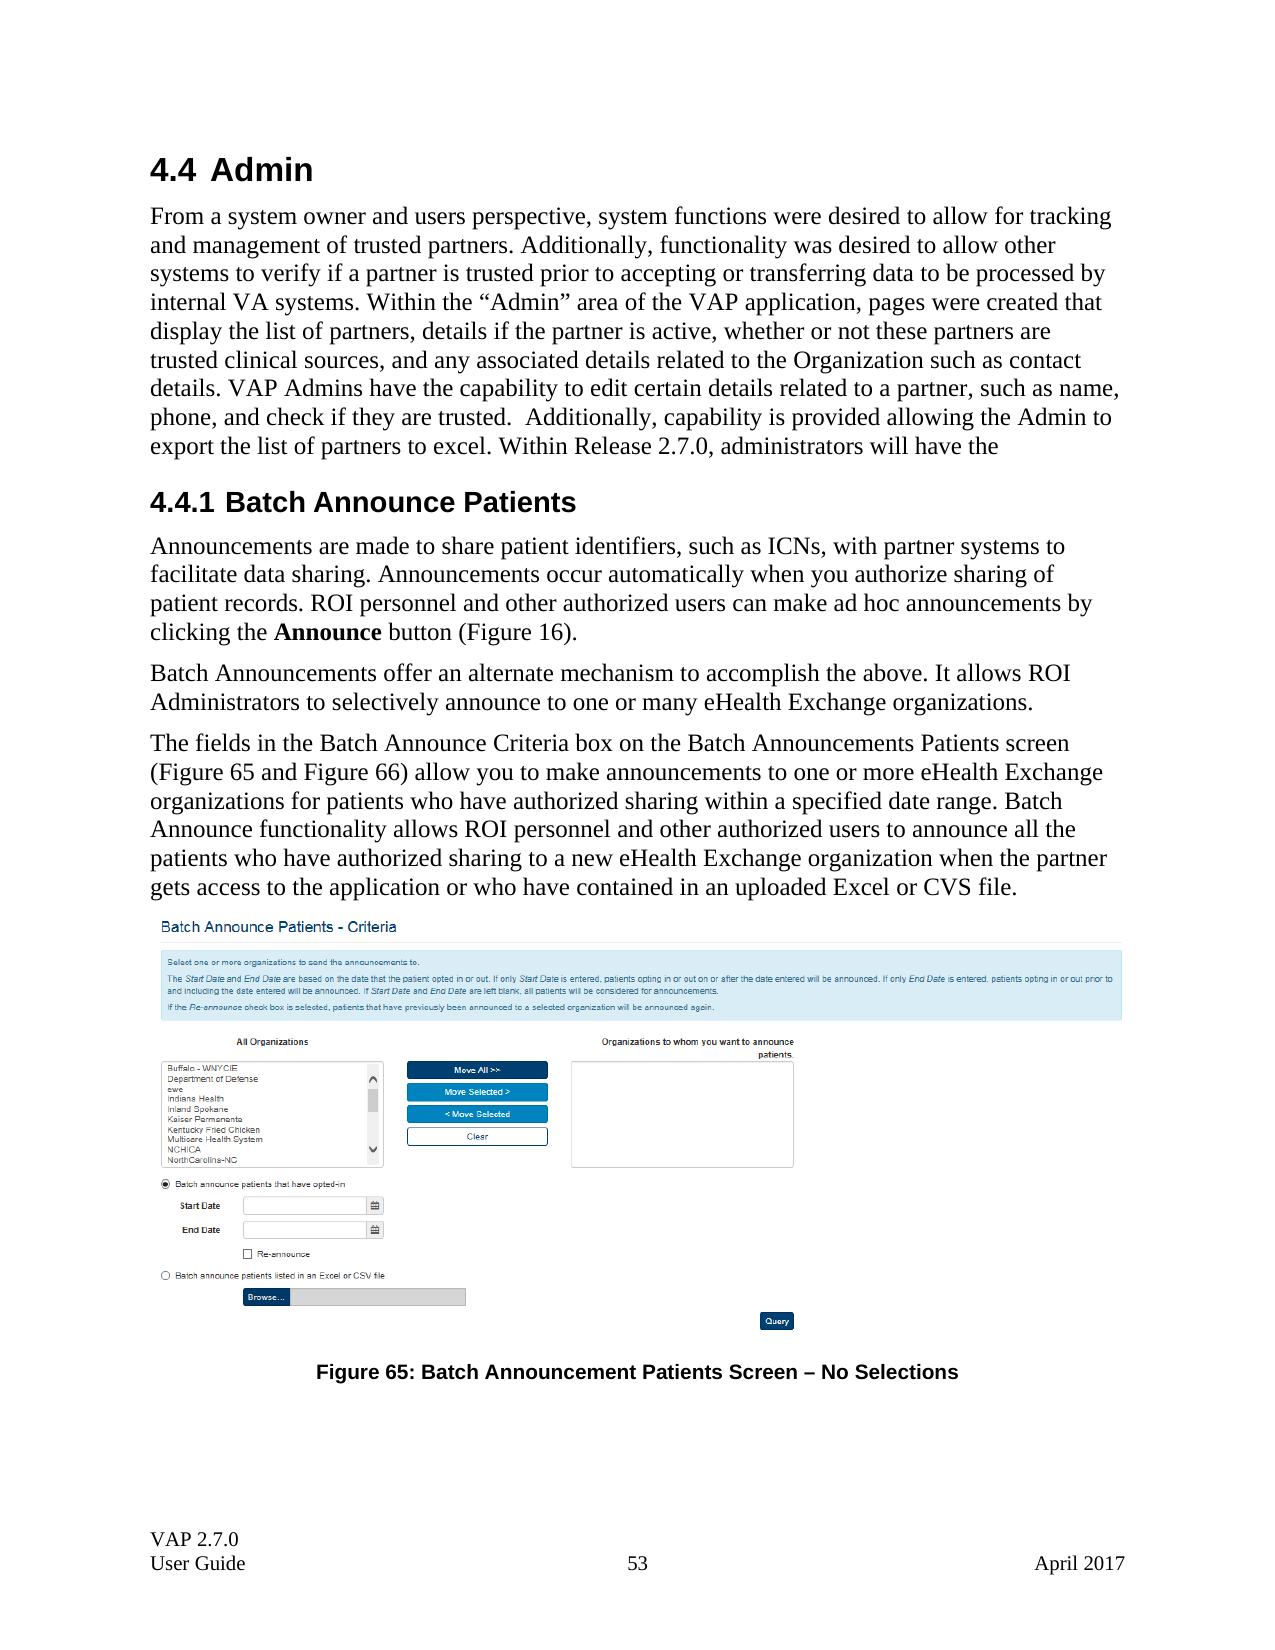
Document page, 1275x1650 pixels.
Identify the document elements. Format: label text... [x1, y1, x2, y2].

text Batch Announcements offer an alternate mechanism to accomplish the above. It allows ROI Administrators to selectively announce to one or many eHealth Exchange organizations. [150, 658, 1125, 716]
text The fields in the Batch Announce Criteria box on the Batch Announcements Patients screen (Figure 65 and Figure 66) allow you to make announcements to one or more eHealth Exchange organizations for patients who have authorized sharing within a specified date range. Batch Announce functionality allows ROI personnel and other authorized users to announce all the patients who have authorized sharing to a new eHealth Exchange organization when the partner gets access to the application or who have contained in an uploaded Excel or CVS file. [150, 728, 1125, 901]
picture [150, 913, 1125, 1335]
text From a system owner and users perspective, system functions were desired to allow for tracking and management of trusted partners. Additionally, functionality was desired to allow other systems to verify if a partner is trusted prior to accepting or transferring data to be processed by internal VA systems. Within the “Admin” area of the VAP application, pages were created that display the list of partners, details if the partner is active, whether or not these partners are trusted clinical sources, and any associated details related to the Organization such as contact details. VAP Admins have the capability to edit certain details related to a partner, such as name, phone, and check if they are trusted. Additionally, capability is provided allowing the Admin to export the list of partners to excel. Within Release 2.7.0, administrators will have the [150, 201, 1125, 460]
subtitle Admin [150, 150, 1125, 188]
text Figure 65: Batch Announcement Patients Screen – No Selections [150, 1360, 1125, 1384]
text Announcements are made to share patient identifiers, such as ICNs, with partner systems to facilitate data sharing. Announcements occur automatically when you authorize sharing of patient records. ROI personnel and other authorized users can make ad hoc announcements by clicking the Announce button (Figure 16). [150, 531, 1125, 646]
subtitle Batch Announce Patients [150, 485, 1125, 518]
